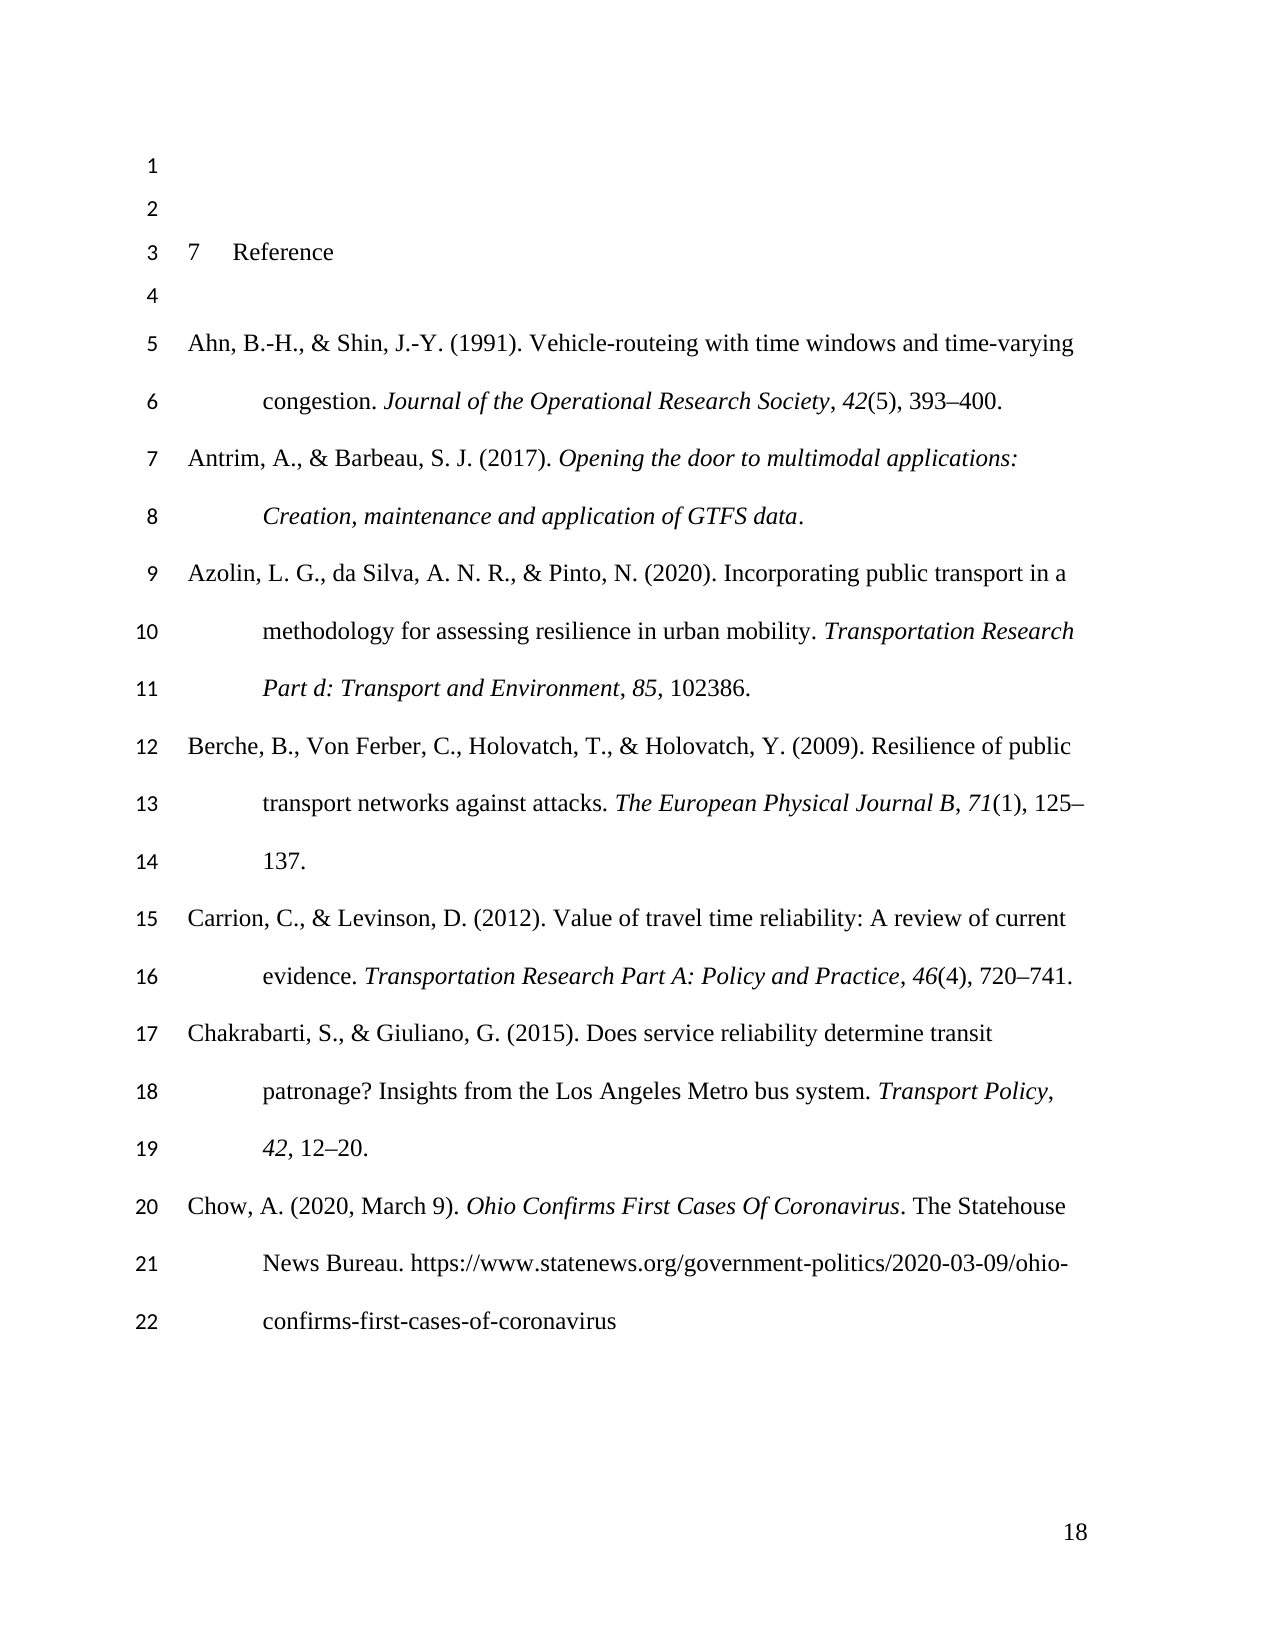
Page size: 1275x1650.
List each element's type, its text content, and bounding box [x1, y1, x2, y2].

text Carrion, C., & Levinson, D. (2012). Value of travel time reliability: A review of current evidence. Transportation Research Part A: Policy and Practice, 46(4), 720–741. [187, 903, 1087, 989]
text Azolin, L. G., da Silva, A. N. R., & Pinto, N. (2020). Incorporating public transport in a methodology for assessing resilience in urban mobility. Transportation Research Part d: Transport and Environment, 85, 102386. [187, 558, 1087, 702]
subtitle Reference [187, 237, 1087, 266]
text Chakrabarti, S., & Giuliano, G. (2015). Does service reliability determine transit patronage? Insights from the Los Angeles Metro bus system. Transport Policy, 42, 12–20. [187, 1018, 1087, 1162]
text Ahn, B.-H., & Shin, J.-Y. (1991). Vehicle-routeing with time windows and time-varying congestion. Journal of the Operational Research Society, 42(5), 393–400. [187, 328, 1087, 414]
text Chow, A. (2020, March 9). Ohio Confirms First Cases Of Coronavirus. The Statehouse News Bureau. https://www.statenews.org/government-politics/2020-03-09/ohio-confirms-first-cases-of-coronavirus [187, 1191, 1087, 1334]
text Antrim, A., & Barbeau, S. J. (2017). Opening the door to multimodal applications: Creation, maintenance and application of GTFS data. [187, 443, 1087, 529]
text Berche, B., Von Ferber, C., Holovatch, T., & Holovatch, Y. (2009). Resilience of public transport networks against attacks. The European Physical Journal B, 71(1), 125–137. [187, 731, 1087, 874]
